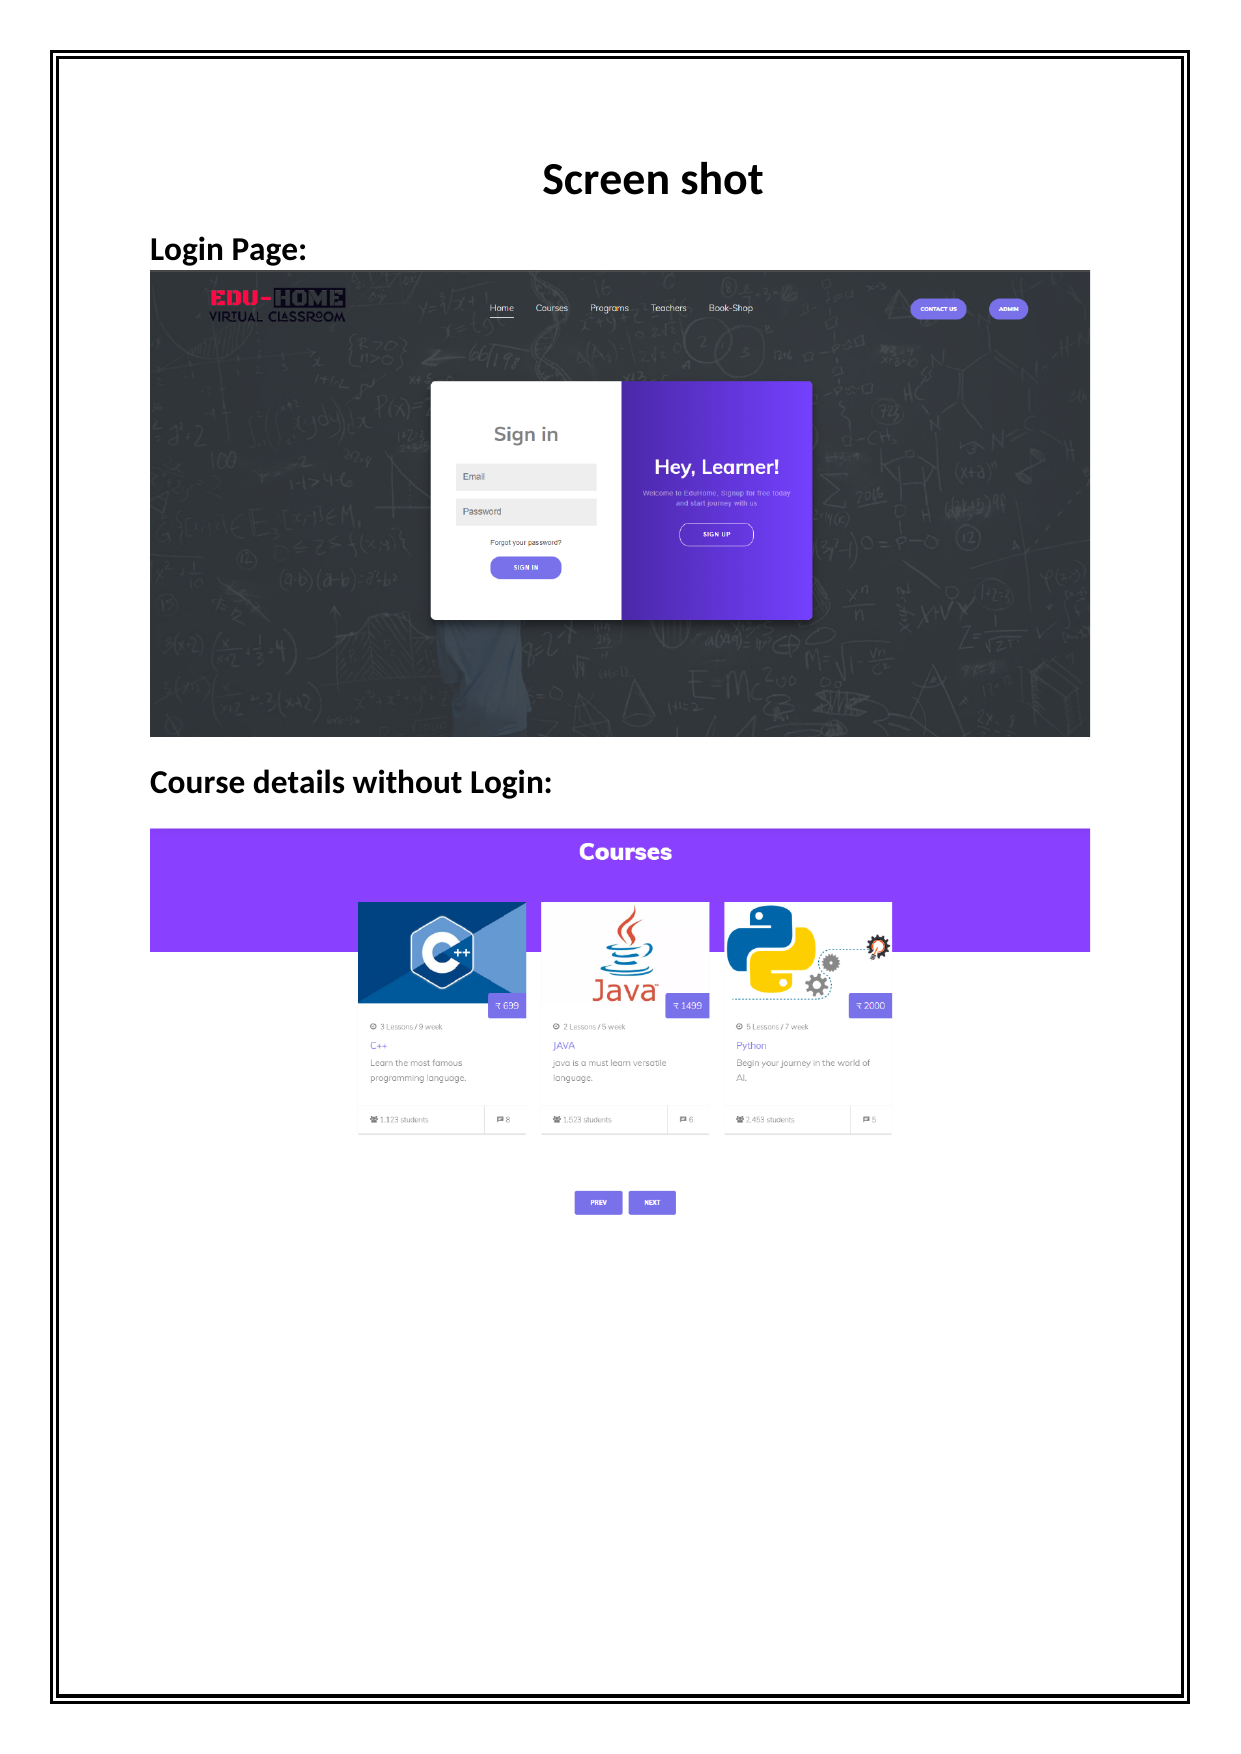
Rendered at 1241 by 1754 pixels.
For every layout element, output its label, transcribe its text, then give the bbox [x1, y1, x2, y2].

picture [150, 826, 1091, 1227]
text Login Page: [150, 228, 1090, 270]
picture [150, 270, 1091, 737]
subtitle Screen shot [542, 150, 1090, 206]
text Course details without Login: [150, 761, 1090, 801]
